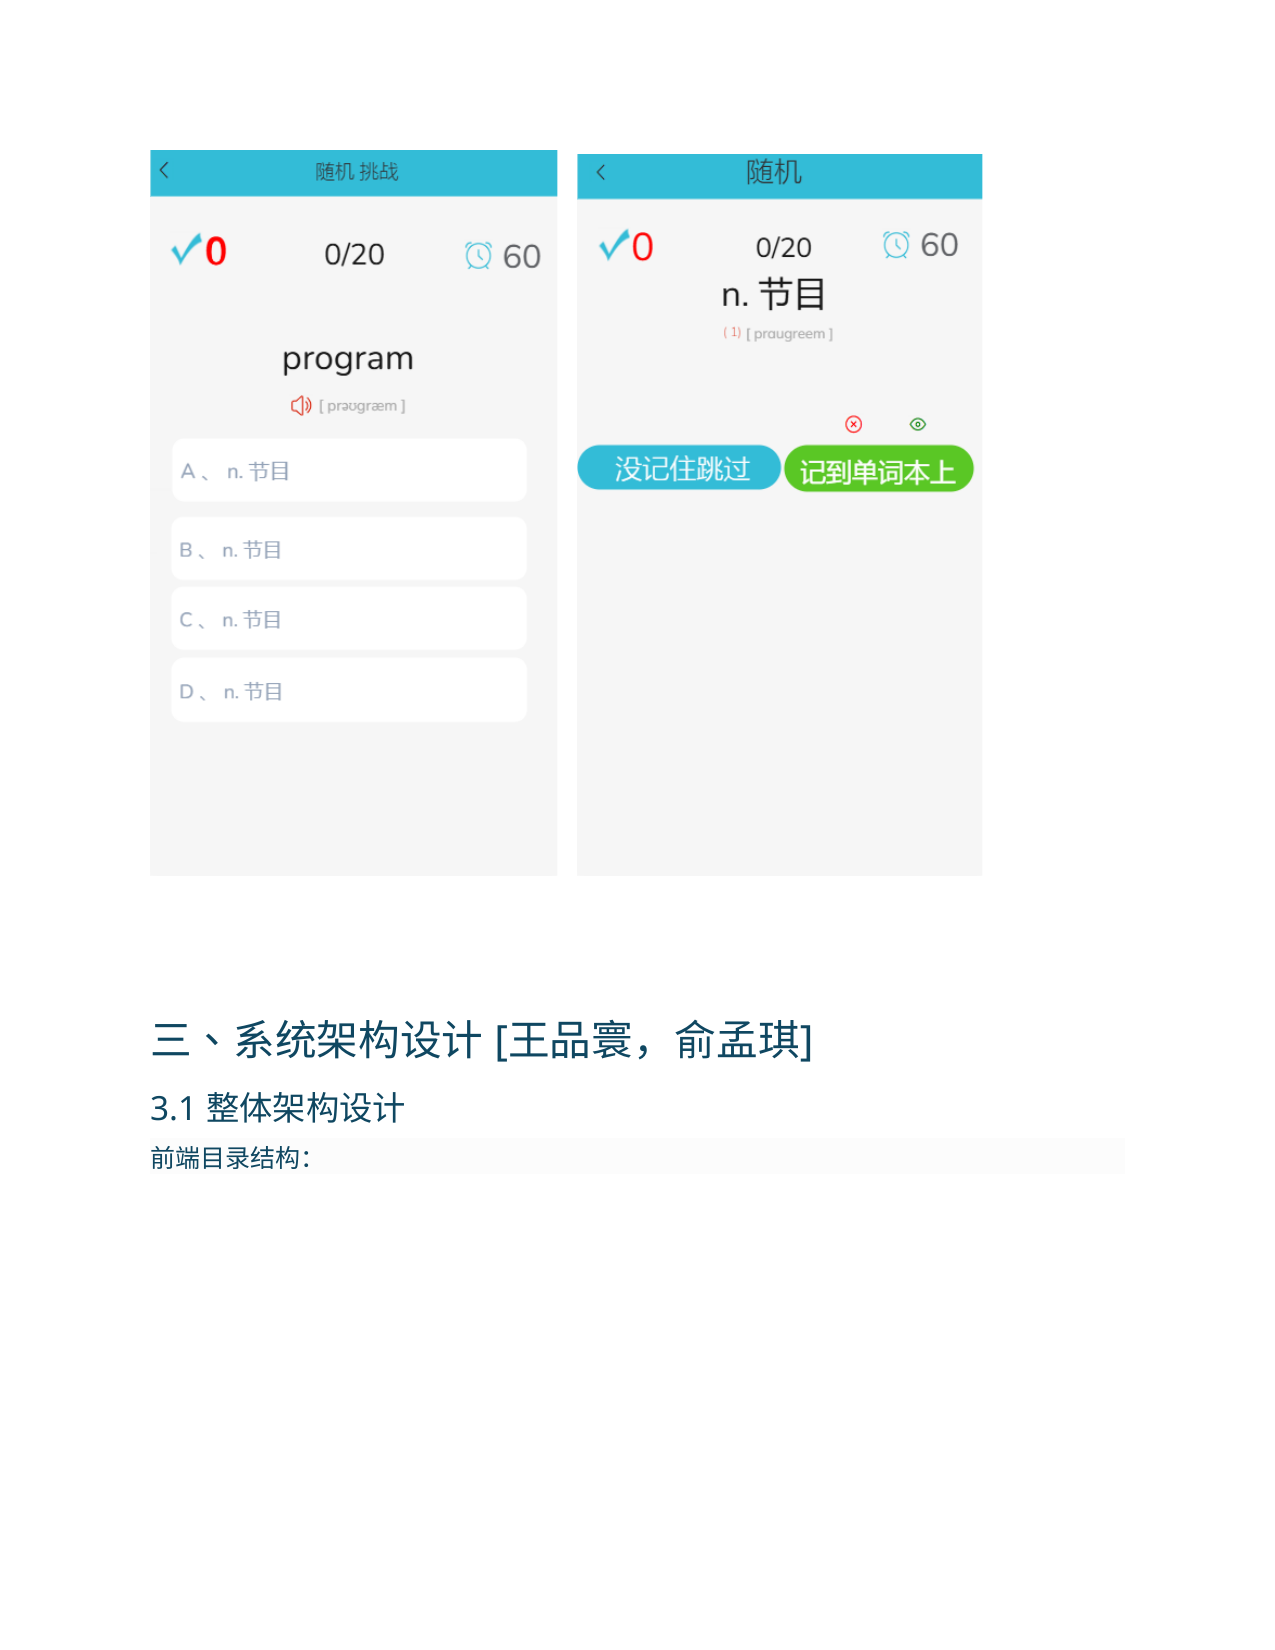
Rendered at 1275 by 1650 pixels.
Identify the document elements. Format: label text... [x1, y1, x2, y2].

picture [577, 154, 983, 876]
subtitle 前端目录结构： [150, 1138, 1125, 1174]
picture [150, 150, 558, 876]
subtitle 三、系统架构设计 [王品寰，俞孟琪] [150, 1007, 1125, 1068]
subtitle 3.1 整体架构设计 [150, 1084, 1125, 1130]
